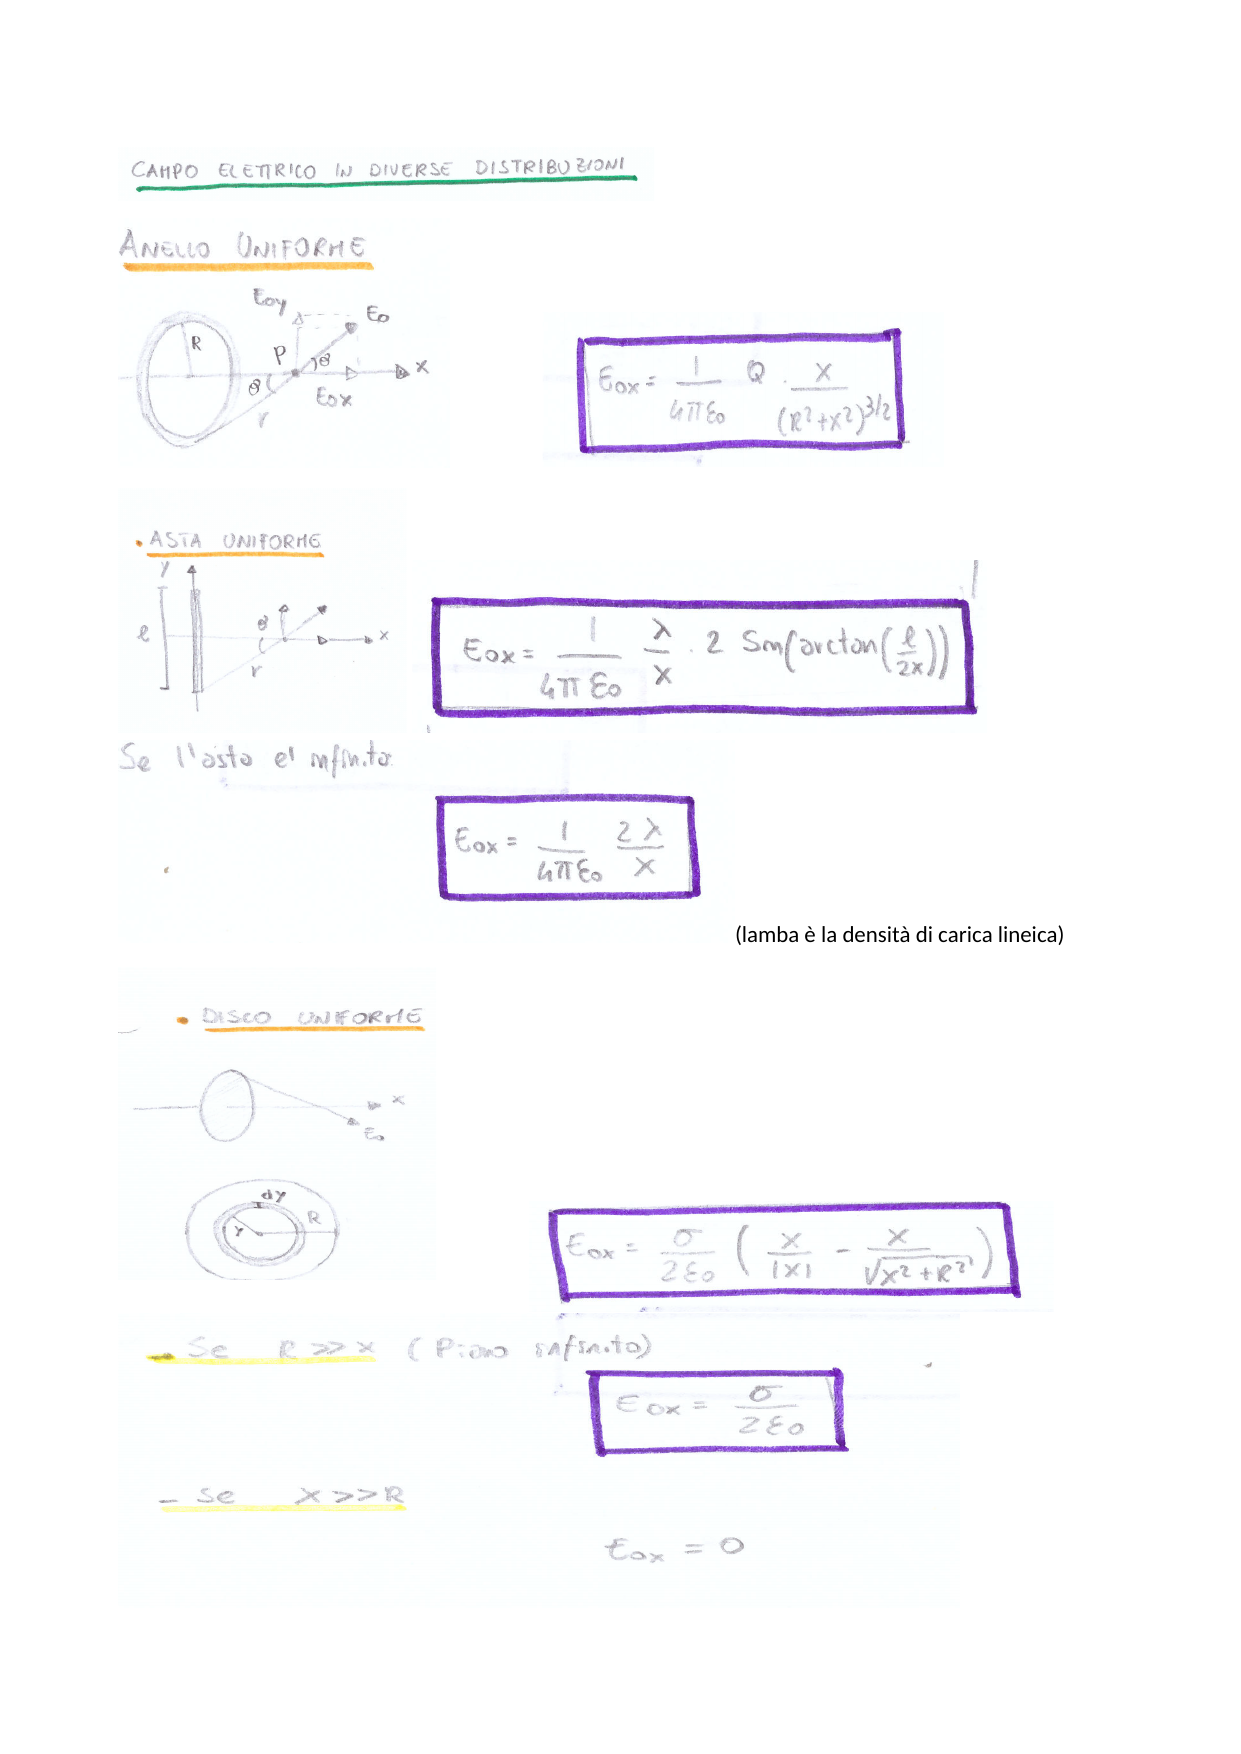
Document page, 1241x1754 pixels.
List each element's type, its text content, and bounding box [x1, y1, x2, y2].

text (lamba è la densità di carica lineica) [118, 313, 1122, 948]
